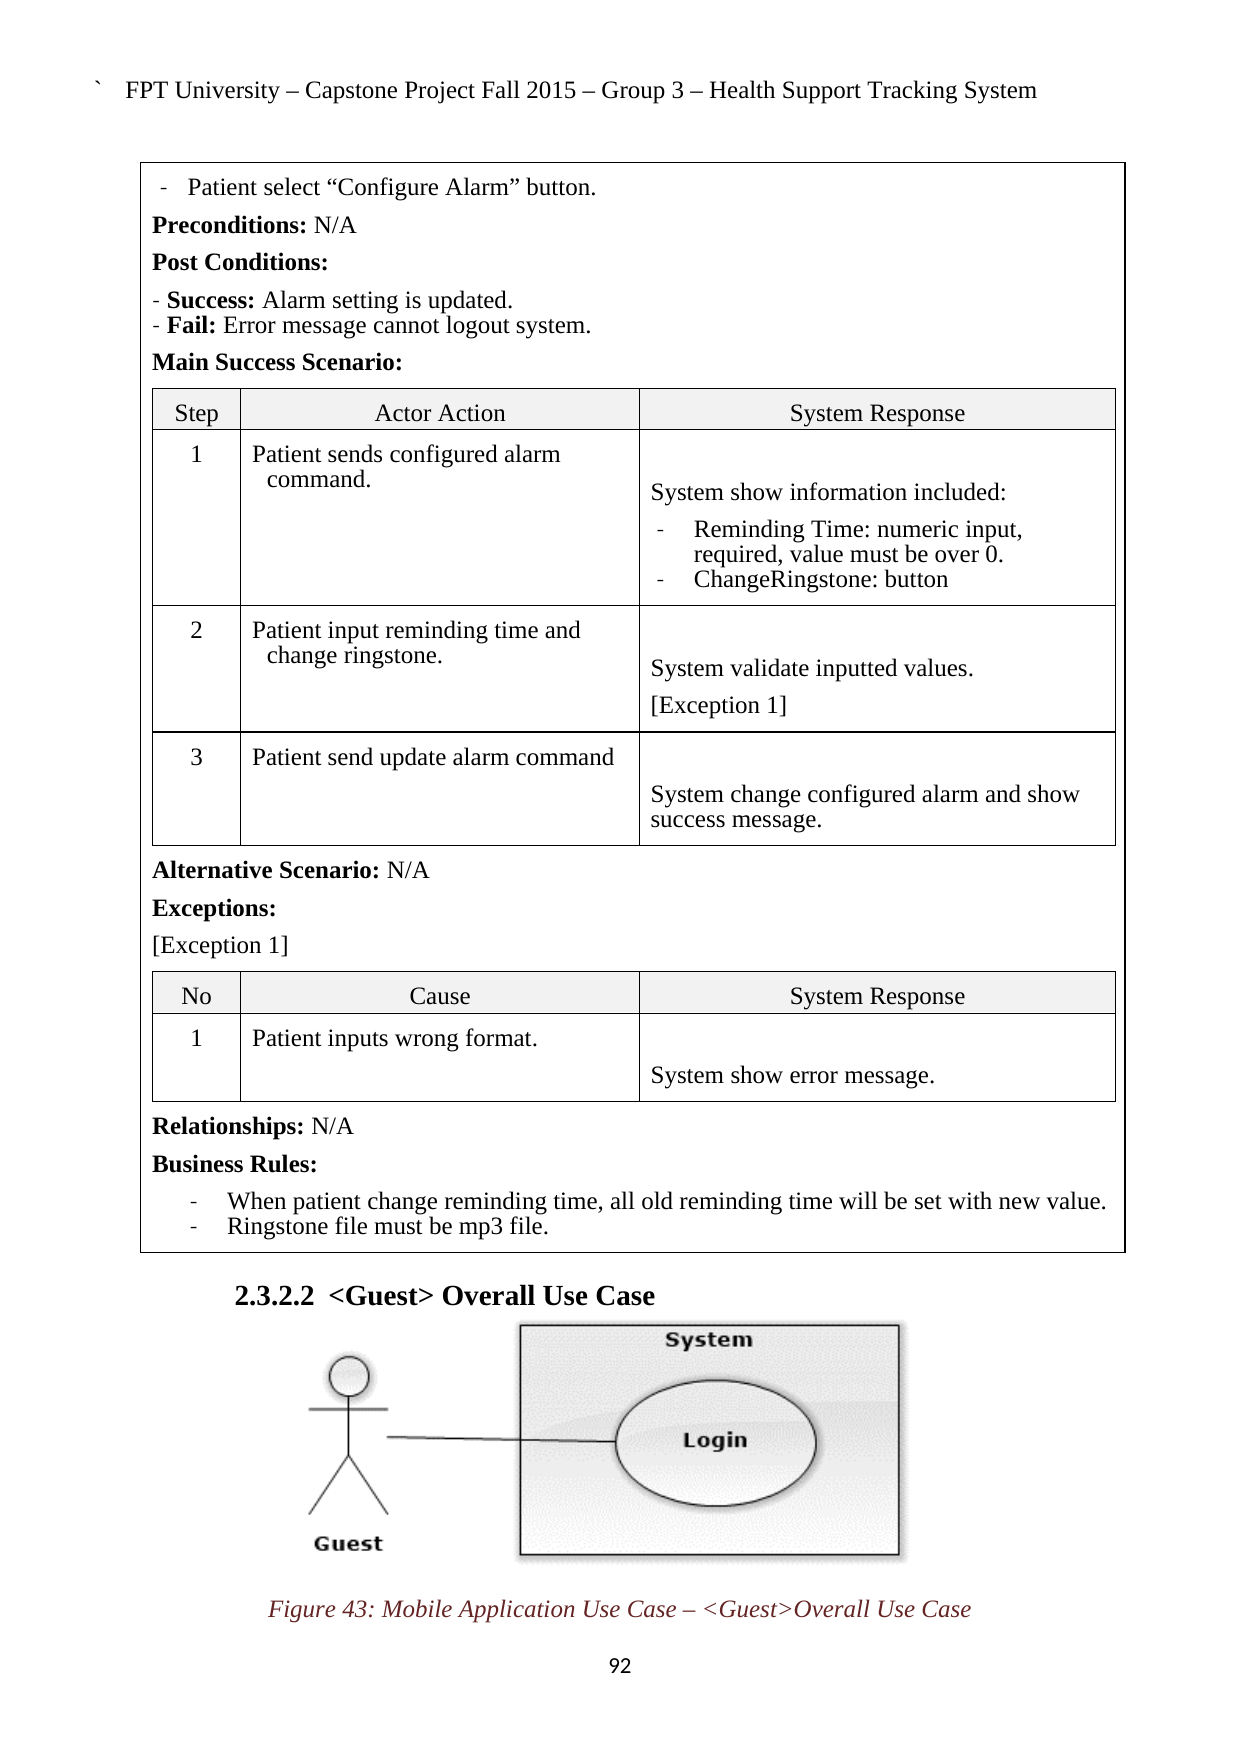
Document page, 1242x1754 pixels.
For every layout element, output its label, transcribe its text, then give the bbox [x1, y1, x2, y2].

text Figure 43: Mobile Application Use Case – <Guest>Overall Use Case [94, 1594, 1146, 1623]
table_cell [141, 163, 1124, 1252]
picture [301, 1317, 939, 1595]
subtitle <Guest> Overall Use Case [234, 1278, 1146, 1312]
